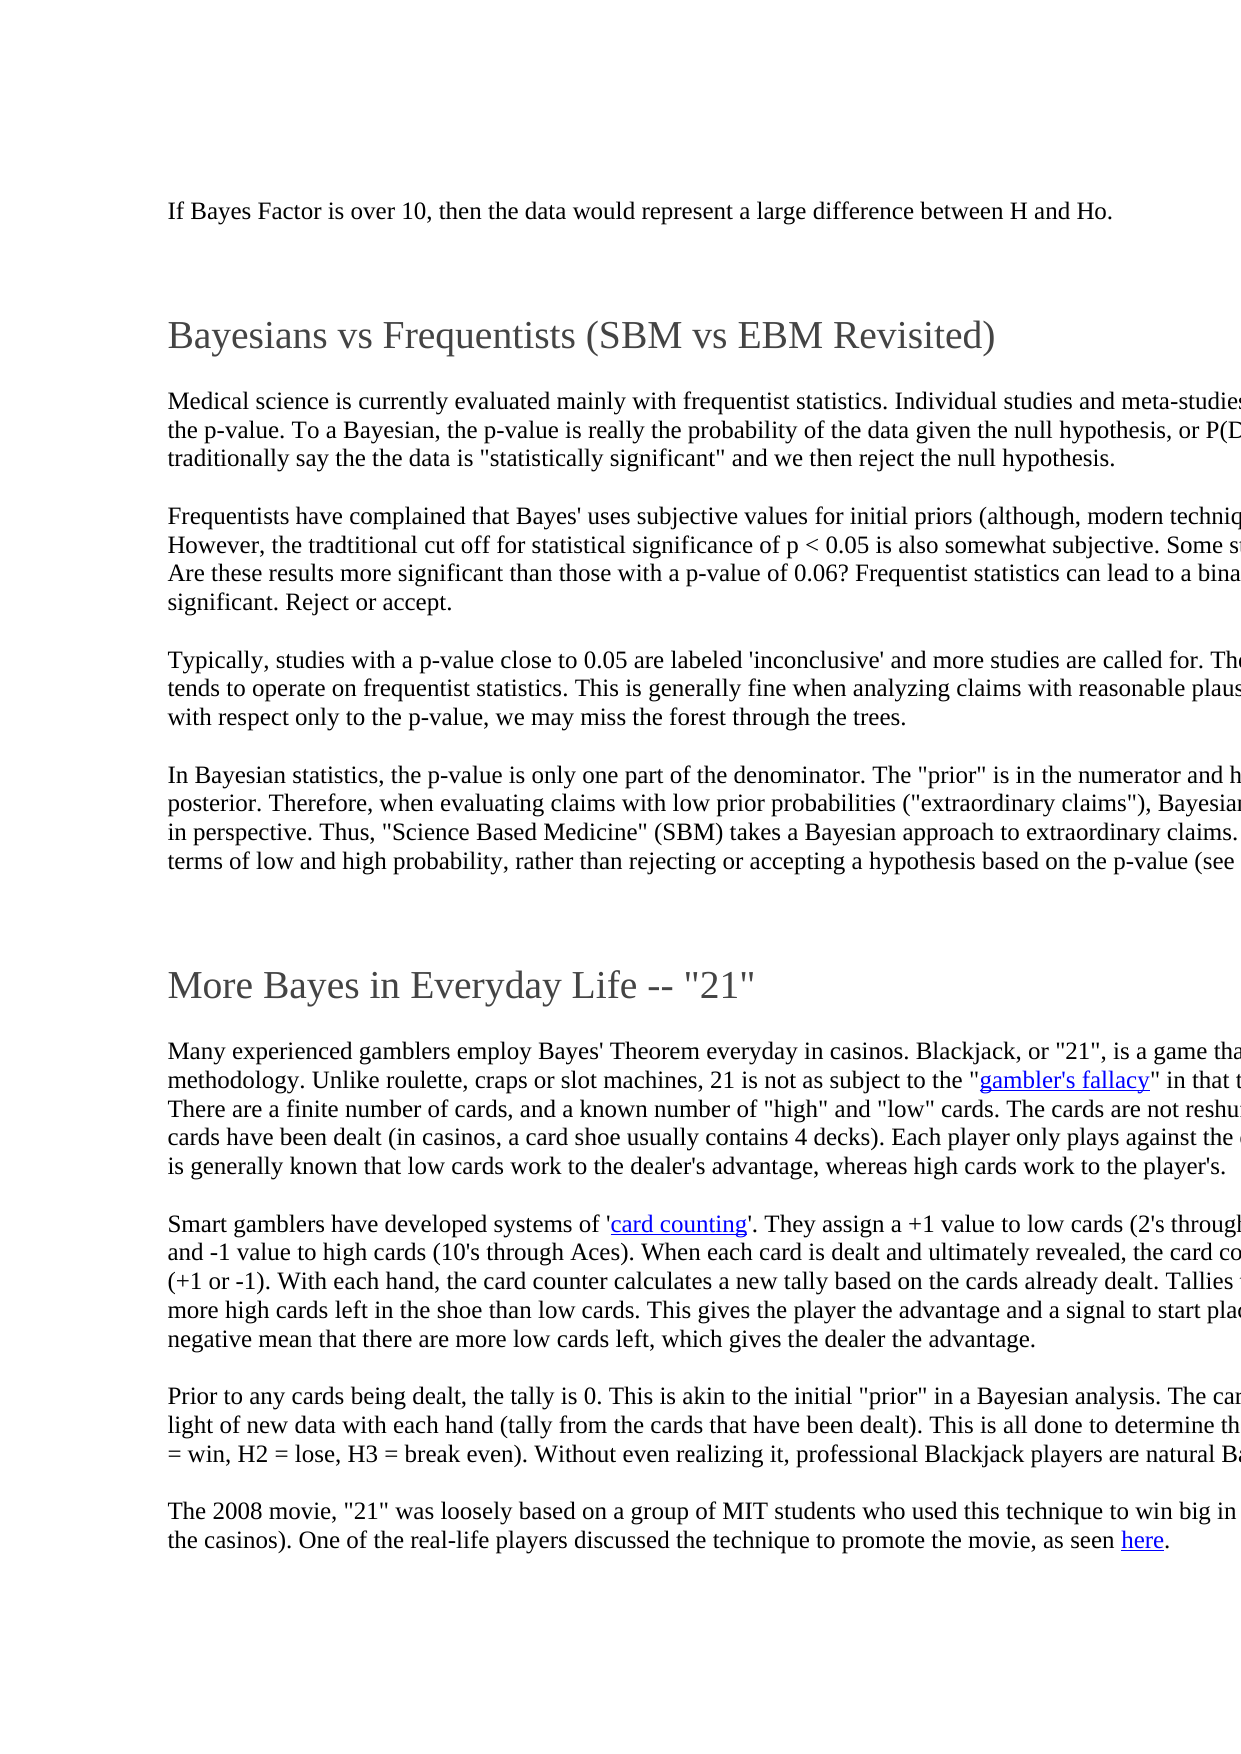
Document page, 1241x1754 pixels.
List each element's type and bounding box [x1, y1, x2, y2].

table_header [150, 150, 1240, 1599]
